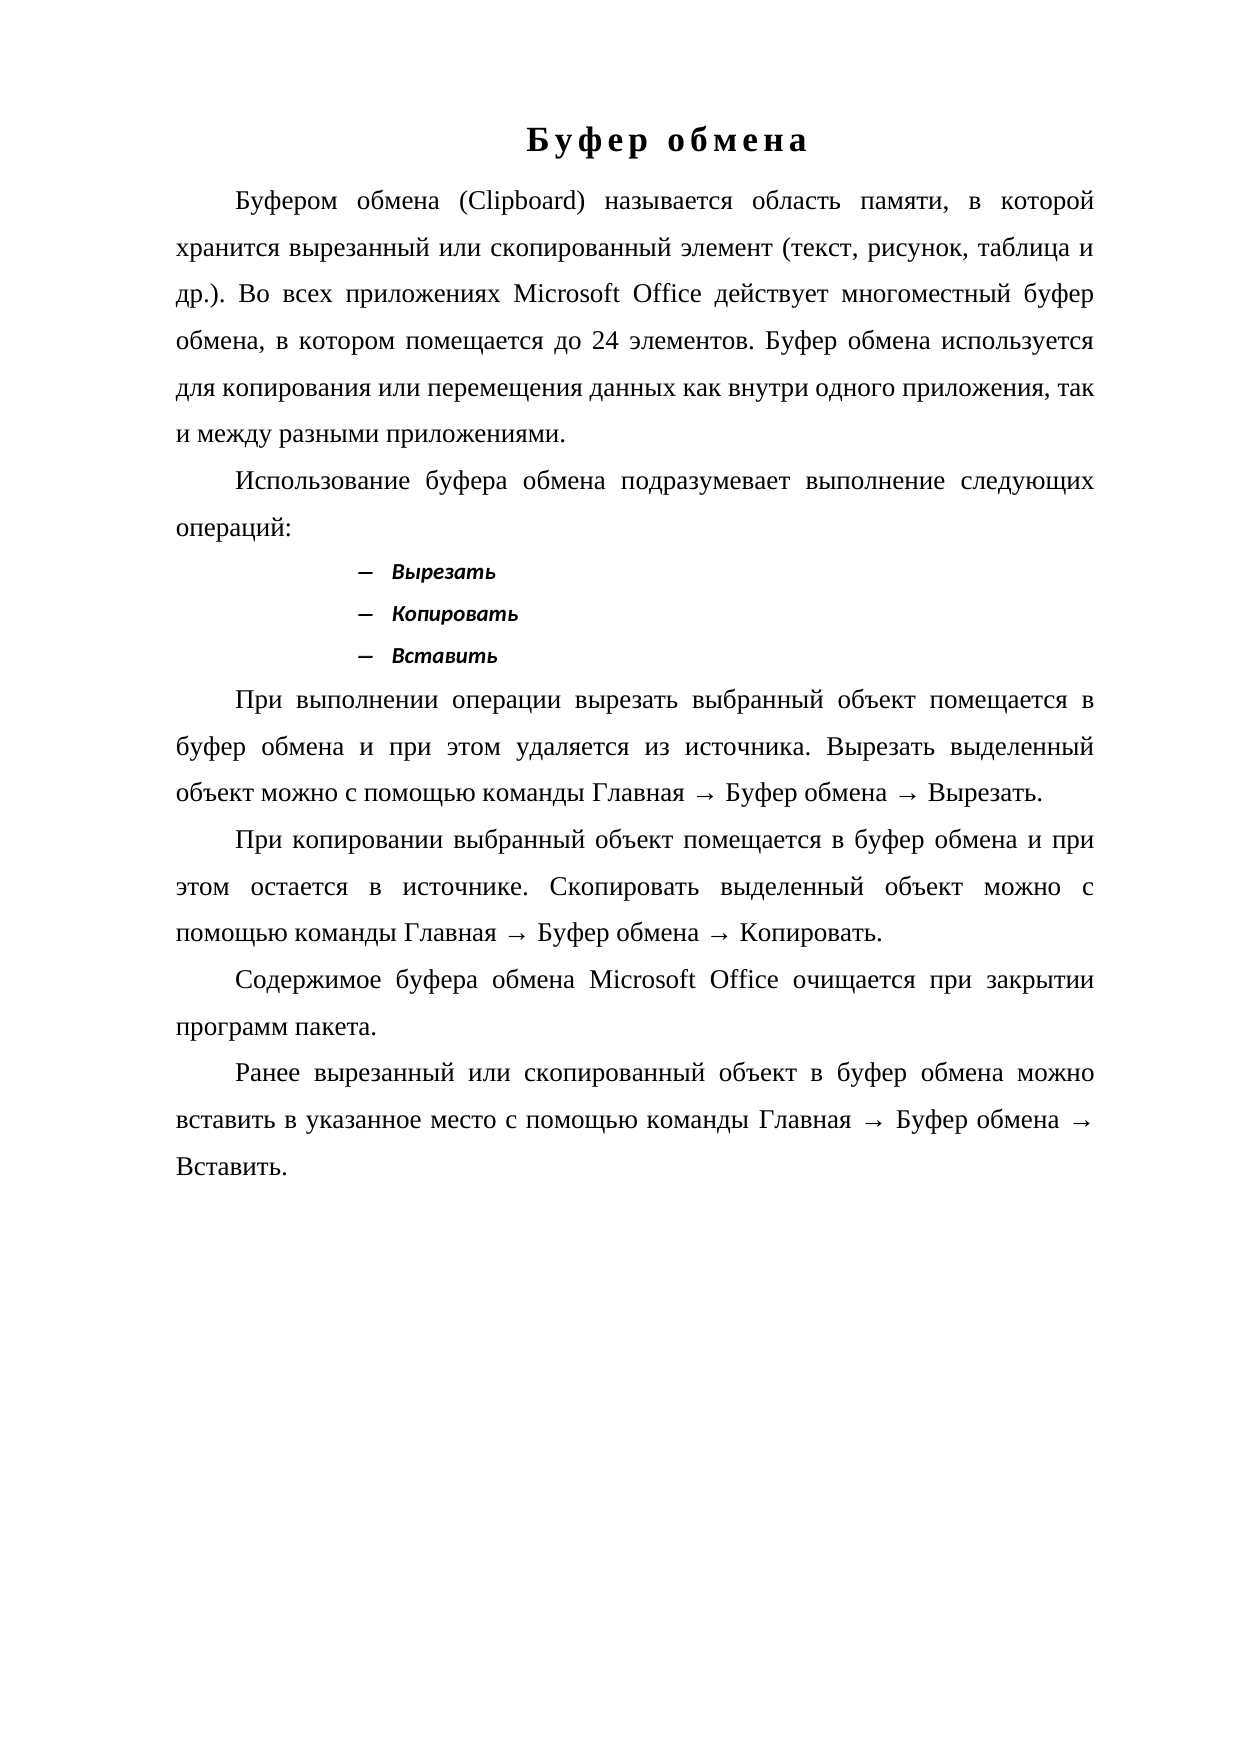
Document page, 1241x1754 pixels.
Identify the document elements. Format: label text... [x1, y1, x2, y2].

text Буфер обмена [237, 118, 1095, 159]
text Содержимое буфера обмена Microsoft Office очищается при закрытии программ пакета. [176, 963, 1095, 1041]
text Использование буфера обмена подразумевает выполнение следующих операций: [176, 464, 1095, 542]
text При выполнении операции вырезать выбранный объект помещается в буфер обмена и при этом удаляется из источника. Вырезать выделенный объект можно с помощью команды Главная → Буфер обмена → Вырезать. [176, 683, 1095, 808]
list Вставить [354, 641, 1095, 669]
text Буфером обмена (Clipboard) называется область памяти, в которой хранится вырезанный или скопированный элемент (текст, рисунок, таблица и др.). Во всех приложениях Microsoft Office действует многоместный буфер обмена, в котором помещается до 24 элементов. Буфер обмена используется для копирования или перемещения данных как внутри одного приложения, так и между разными приложениями. [176, 184, 1095, 448]
list Копировать [354, 599, 1095, 627]
text Ранее вырезанный или скопированный объект в буфер обмена можно вставить в указанное место с помощью команды Главная → Буфер обмена → Вставить. [176, 1057, 1095, 1181]
text При копировании выбранный объект помещается в буфер обмена и при этом остается в источнике. Скопировать выделенный объект можно с помощью команды Главная → Буфер обмена → Копировать. [176, 823, 1095, 948]
list Вырезать [354, 557, 1095, 585]
